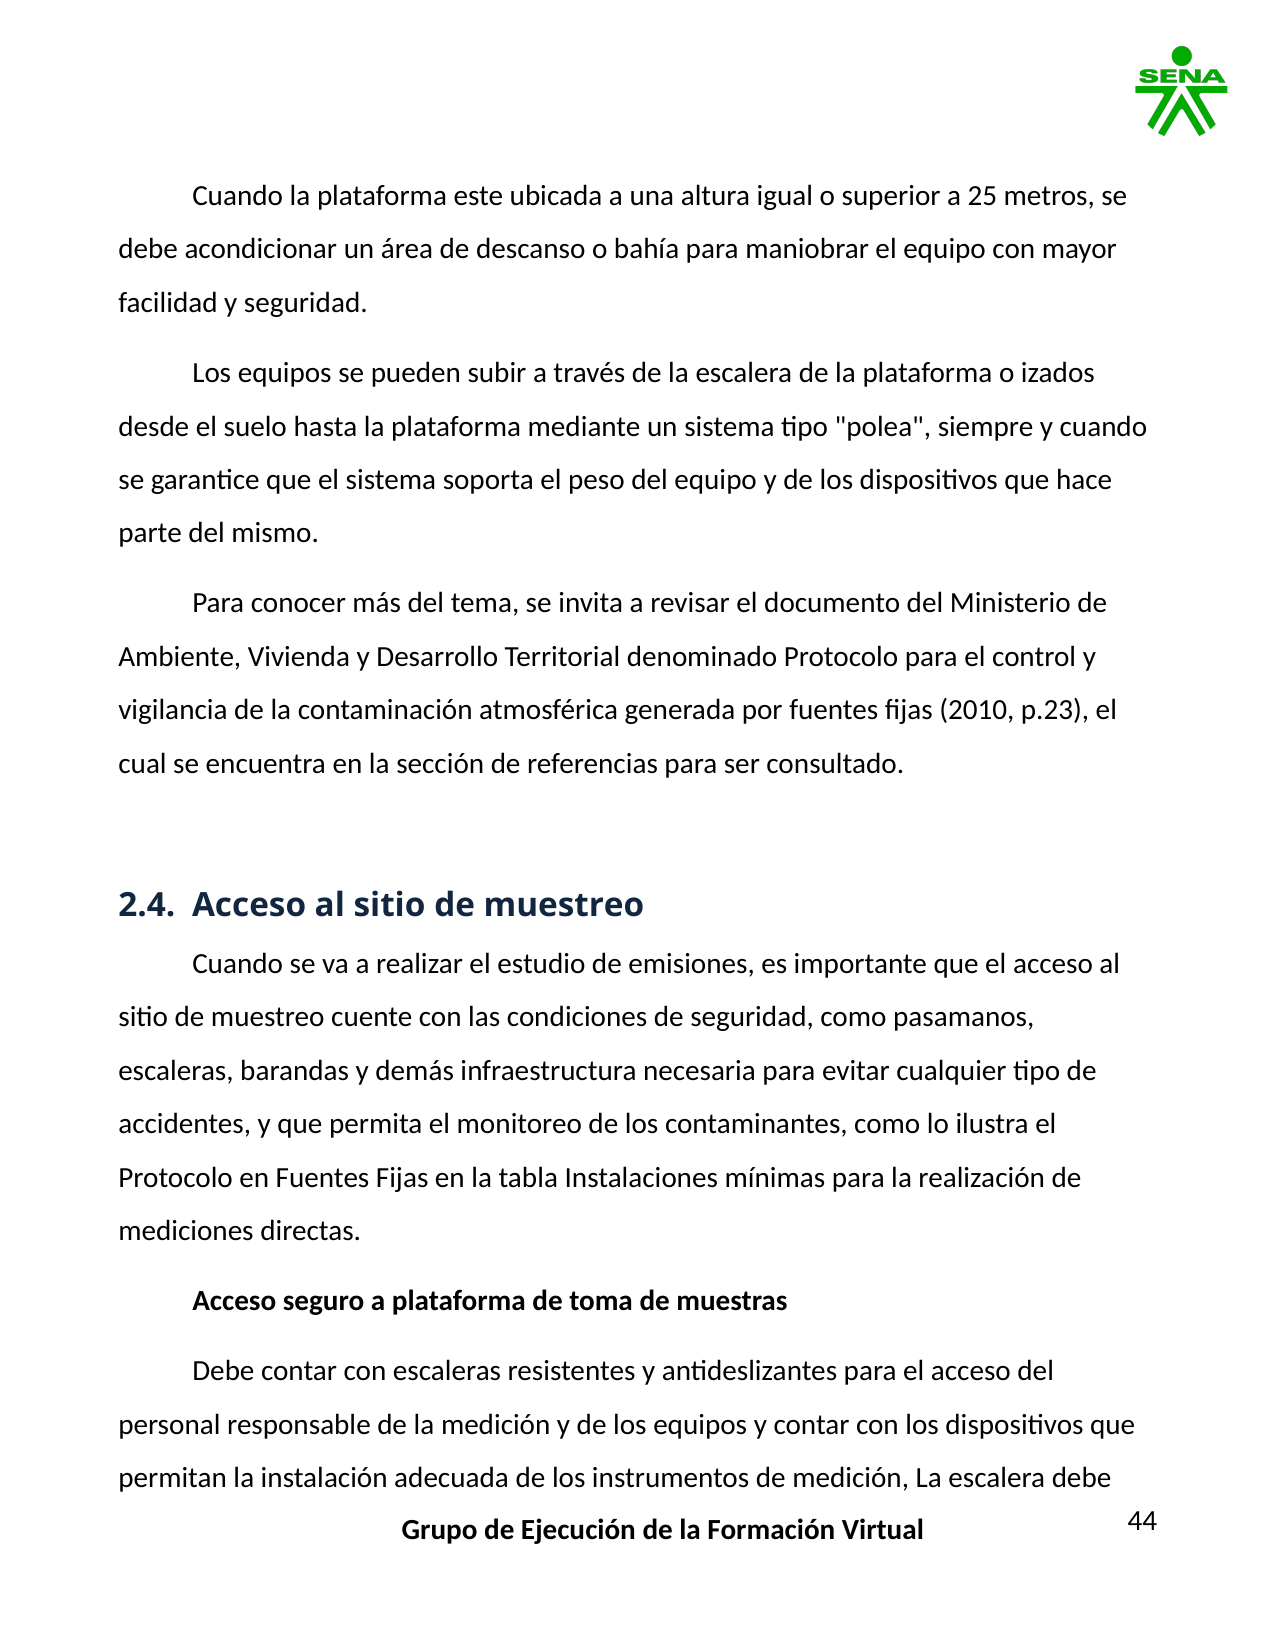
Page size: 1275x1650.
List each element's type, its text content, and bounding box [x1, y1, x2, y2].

text Acceso seguro a plataforma de toma de muestras [118, 1282, 1157, 1318]
picture [1135, 46, 1228, 136]
subtitle Acceso al sitio de muestreo [118, 881, 1157, 926]
text Para conocer más del tema, se invita a revisar el documento del Ministerio de Ambiente, Vivienda y Desarrollo Territorial denominado Protocolo para el control y vigilancia de la contaminación atmosférica generada por fuentes fijas (2010, p.23), el cual se encuentra en la sección de referencias para ser consultado. [118, 584, 1157, 781]
text Los equipos se pueden subir a través de la escalera de la plataforma o izados desde el suelo hasta la plataforma mediante un sistema tipo "polea", siempre y cuando se garantice que el sistema soporta el peso del equipo y de los dispositivos que hace parte del mismo. [118, 354, 1157, 550]
text Cuando la plataforma este ubicada a una altura igual o superior a 25 metros, se debe acondicionar un área de descanso o bahía para maniobrar el equipo con mayor facilidad y seguridad. [118, 177, 1157, 320]
text Cuando se va a realizar el estudio de emisiones, es importante que el acceso al sitio de muestreo cuente con las condiciones de seguridad, como pasamanos, escaleras, barandas y demás infraestructura necesaria para evitar cualquier tipo de accidentes, y que permita el monitoreo de los contaminantes, como lo ilustra el Protocolo en Fuentes Fijas en la tabla Instalaciones mínimas para la realización de mediciones directas. [118, 945, 1157, 1248]
